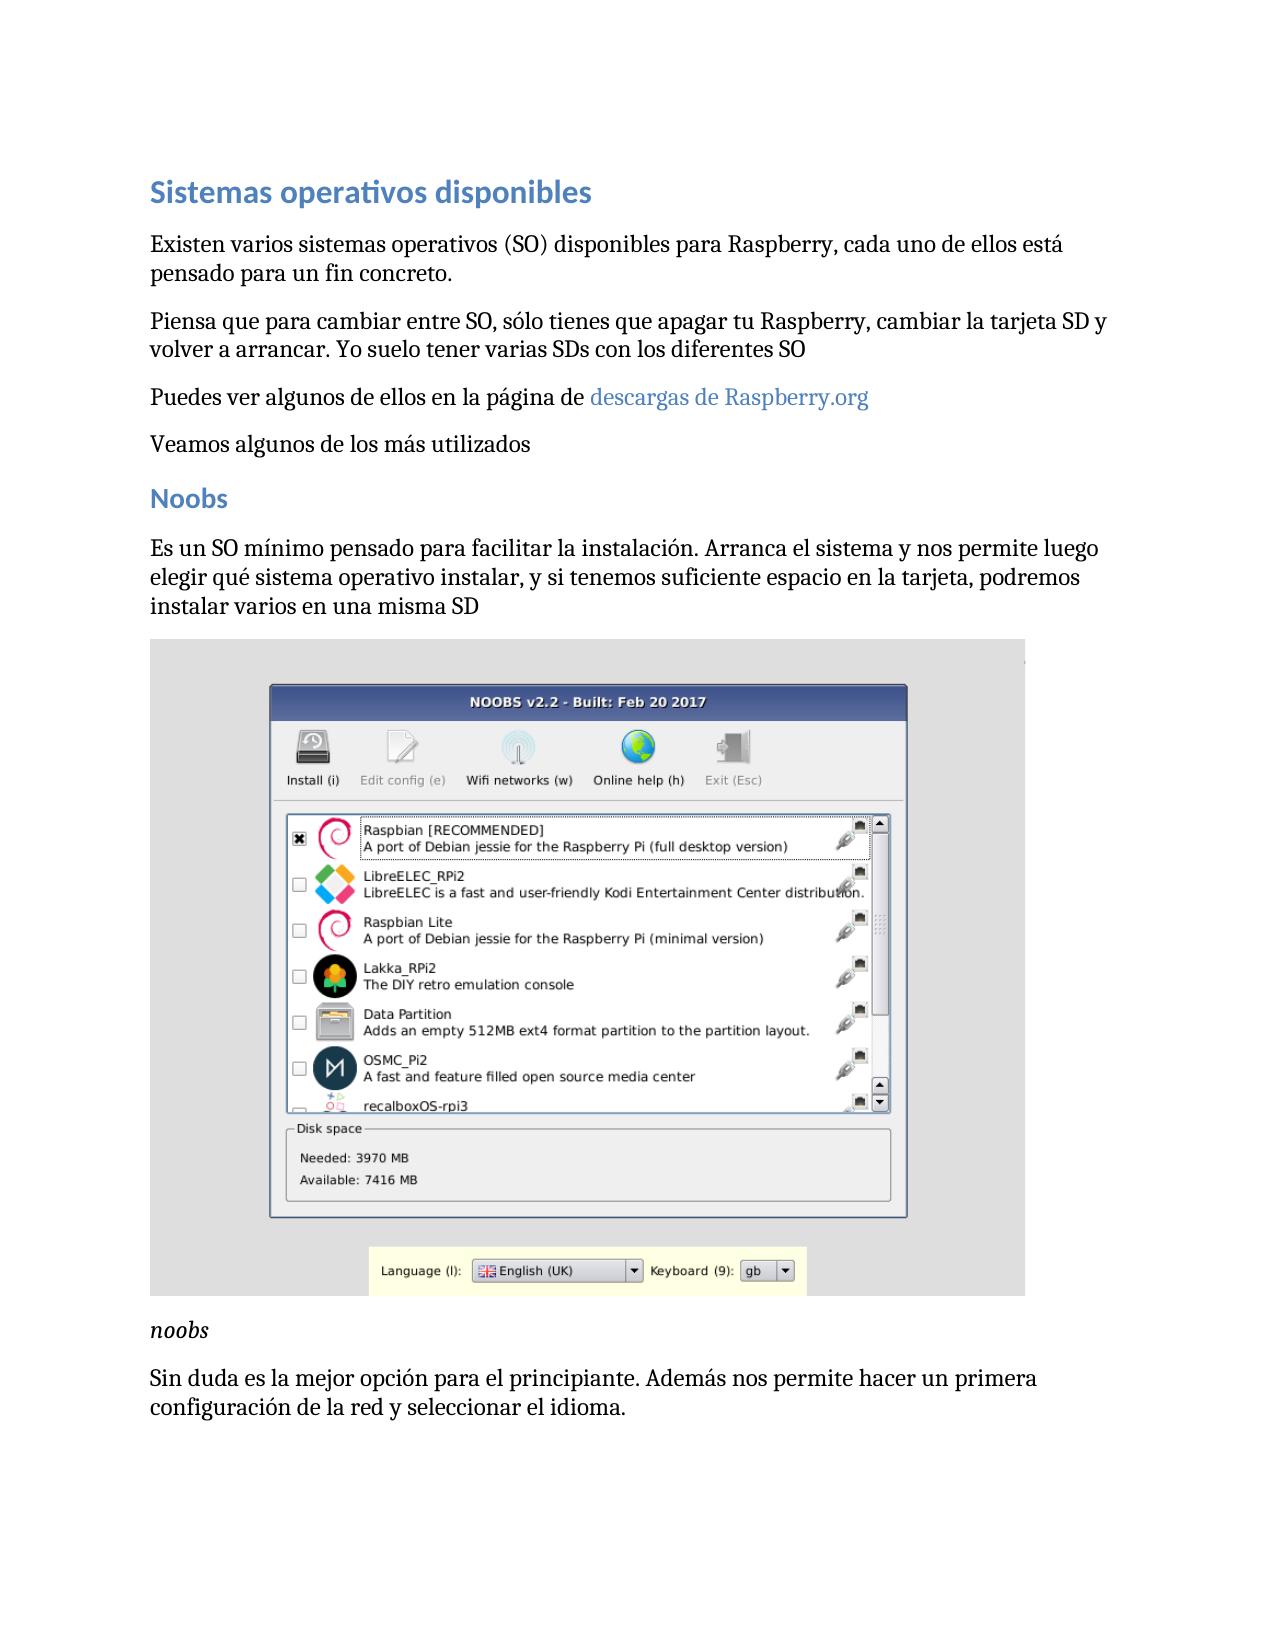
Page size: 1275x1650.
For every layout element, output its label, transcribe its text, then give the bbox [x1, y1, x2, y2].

text Veamos algunos de los más utilizados [150, 430, 1125, 459]
text Sin duda es la mejor opción para el principiante. Además nos permite hacer un primera configuración de la red y seleccionar el idioma. [150, 1364, 1125, 1421]
subtitle Sistemas operativos disponibles [150, 171, 1125, 212]
text Es un SO mínimo pensado para facilitar la instalación. Arranca el sistema y nos permite luego elegir qué sistema operativo instalar, y si tenemos suficiente espacio en la tarjeta, podremos instalar varios en una misma SD [150, 534, 1125, 621]
text Piensa que para cambiar entre SO, sólo tienes que apagar tu Raspberry, cambiar la tarjeta SD y volver a arrancar. Yo suelo tener varias SDs con los diferentes SO [150, 307, 1125, 364]
picture [150, 639, 1025, 1296]
text noobs [150, 1316, 1125, 1345]
text Existen varios sistemas operativos (SO) disponibles para Raspberry, cada uno de ellos está pensado para un fin concreto. [150, 230, 1125, 288]
text Puedes ver algunos de ellos en la página de descargas de Raspberry.org [150, 383, 1125, 412]
subtitle Noobs [150, 480, 1125, 516]
